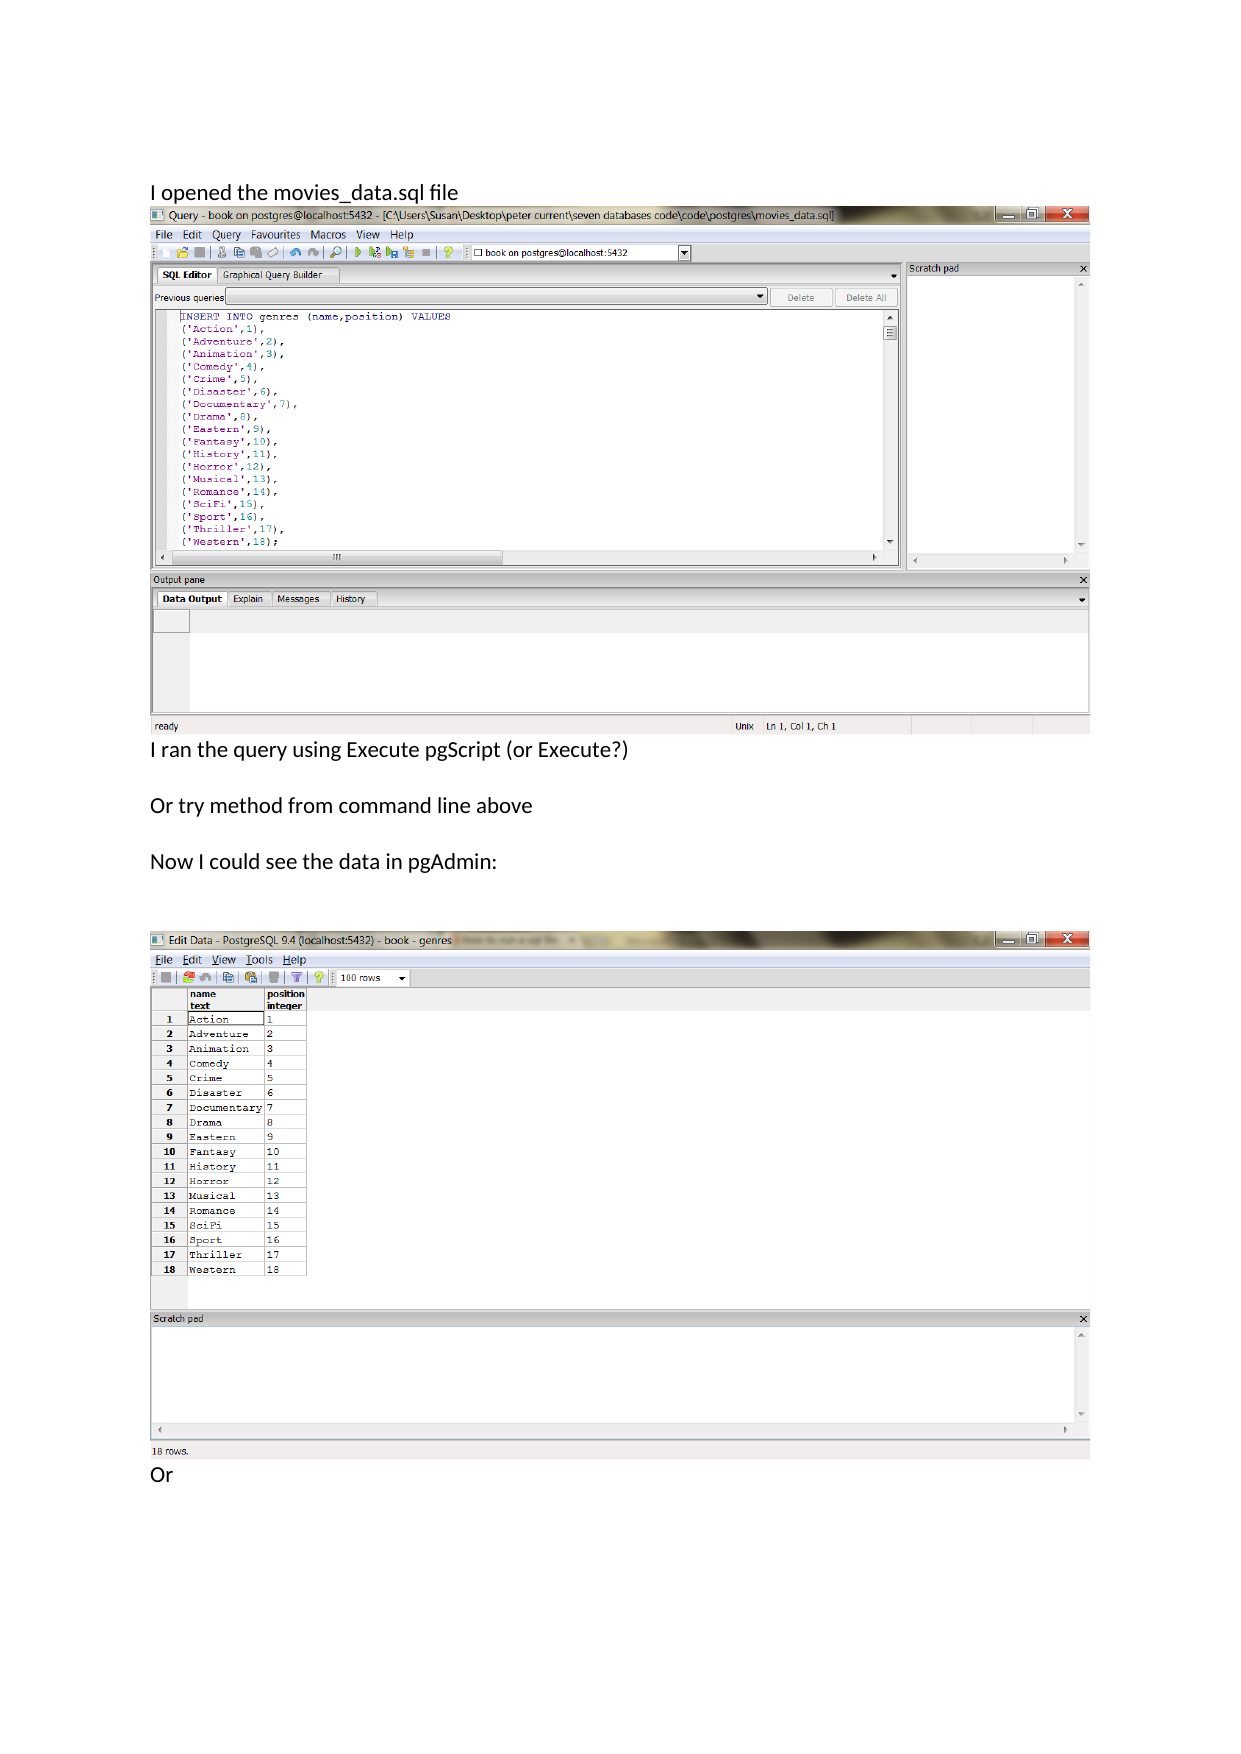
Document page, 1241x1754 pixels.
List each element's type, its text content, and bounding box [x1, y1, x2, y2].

picture [150, 206, 1091, 735]
text Or [150, 1460, 1090, 1488]
picture [150, 931, 1091, 1460]
text Or try method from command line above [150, 791, 1090, 819]
text Now I could see the data in pgAdmin: [150, 847, 1090, 875]
text I opened the movies_data.sql file [150, 178, 1090, 206]
text I ran the query using Execute pgScript (or Execute?) [150, 735, 1090, 763]
